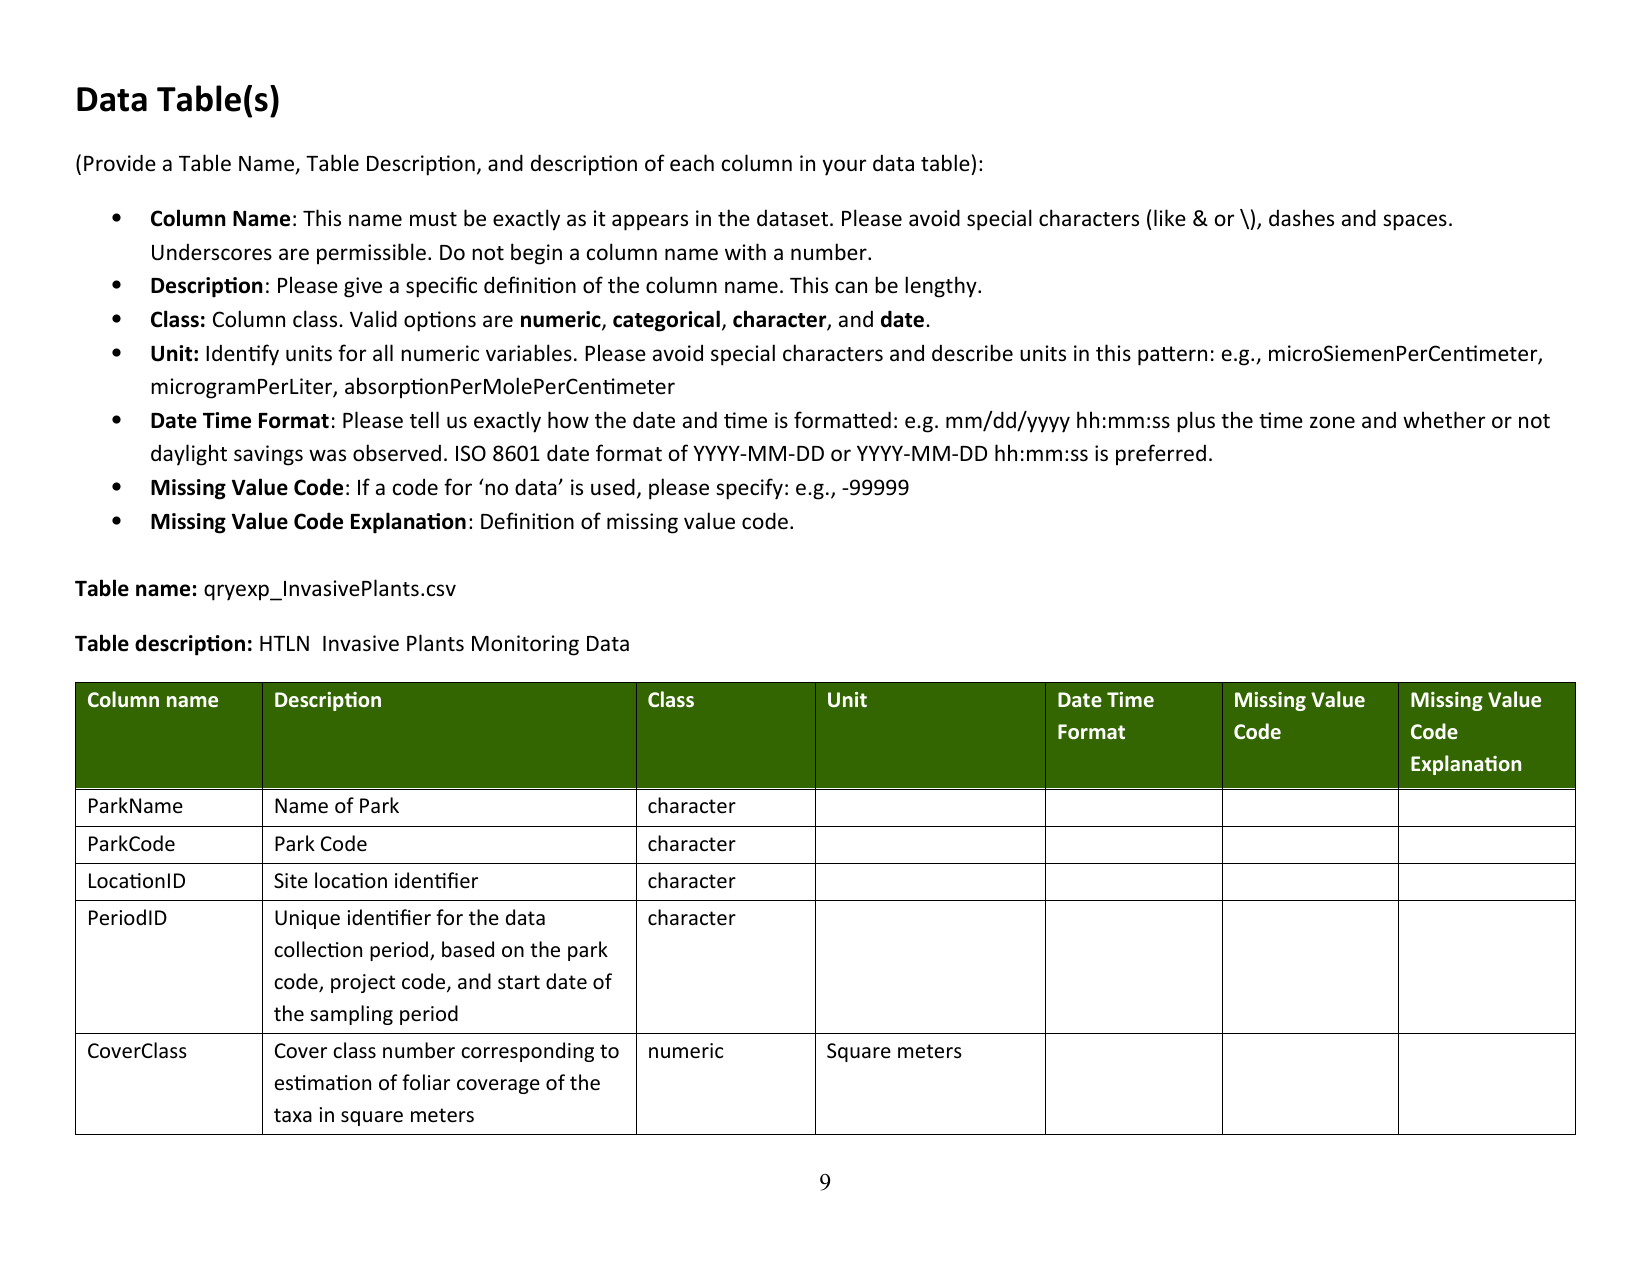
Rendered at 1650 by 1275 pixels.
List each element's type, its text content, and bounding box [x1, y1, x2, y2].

table_cell [1223, 864, 1398, 900]
subtitle Data Table(s) [75, 75, 1575, 121]
table_cell character [637, 864, 815, 900]
table_cell character [637, 901, 815, 1033]
table_cell [1399, 901, 1575, 1033]
table_header Missing Value Code [1223, 683, 1398, 788]
table_cell [1399, 827, 1575, 863]
table_cell [1046, 827, 1222, 863]
table_header Column name [76, 683, 262, 788]
list Class: Column class. Valid options are numeric, categorical, character, and date. [112, 304, 1575, 333]
list Description: Please give a specific definition of the column name. This can be lengthy. [112, 270, 1575, 299]
table_cell [1223, 827, 1398, 863]
table_cell Unique identifier for the data collection period, based on the park code, project code, and start date of the sampling period [263, 901, 636, 1033]
text (Provide a Table Name, Table Description, and description of each column in your data table): [75, 148, 1575, 178]
table_cell [816, 790, 1045, 826]
table_header Description [263, 683, 636, 788]
list Missing Value Code: If a code for ‘no data’ is used, please specify: e.g., -99999 [112, 472, 1575, 501]
table_cell [1046, 790, 1222, 826]
table_cell character [637, 790, 815, 826]
list Unit: Identify units for all numeric variables. Please avoid special characters and describe units in this pattern: e.g., microSiemenPerCentimeter, microgramPerLiter, absorptionPerMolePerCentimeter [112, 338, 1575, 401]
list Date Time Format: Please tell us exactly how the date and time is formatted: e.g. mm/dd/yyyy hh:mm:ss plus the time zone and whether or not daylight savings was observed. ISO 8601 date format of YYYY-MM-DD or YYYY-MM-DD hh:mm:ss is preferred. [112, 405, 1575, 468]
table_cell Square meters [816, 1034, 1045, 1133]
table_cell [1399, 864, 1575, 900]
table_cell Cover class number corresponding to estimation of foliar coverage of the taxa in square meters [263, 1034, 636, 1133]
table_cell [1046, 864, 1222, 900]
table_cell [1223, 790, 1398, 826]
table_cell [1399, 1034, 1575, 1133]
table_cell PeriodID [76, 901, 262, 1033]
table_cell numeric [637, 1034, 815, 1133]
table_cell [816, 901, 1045, 1033]
table_cell Park Code [263, 827, 636, 863]
text Table description: HTLN Invasive Plants Monitoring Data [75, 628, 1575, 657]
table_header Unit [816, 683, 1045, 788]
table_cell [1046, 1034, 1222, 1133]
table_cell [1223, 1034, 1398, 1133]
table_cell ParkCode [76, 827, 262, 863]
table_cell Site location identifier [263, 864, 636, 900]
table_cell CoverClass [76, 1034, 262, 1133]
table_cell ParkName [76, 790, 262, 826]
table_cell character [637, 827, 815, 863]
table_cell [1046, 901, 1222, 1033]
table_header Missing Value Code Explanation [1399, 683, 1575, 788]
list Missing Value Code Explanation: Definition of missing value code. [112, 506, 1575, 535]
table_cell [816, 864, 1045, 900]
table_cell LocationID [76, 864, 262, 900]
table_cell Name of Park [263, 790, 636, 826]
table_cell [1399, 790, 1575, 826]
table_header Class [637, 683, 815, 788]
table_cell [816, 827, 1045, 863]
list Column Name: This name must be exactly as it appears in the dataset. Please avoid special characters (like & or \), dashes and spaces. Underscores are permissible. Do not begin a column name with a number. [112, 203, 1575, 266]
table_cell [1223, 901, 1398, 1033]
table_header Date Time Format [1046, 683, 1222, 788]
text Table name: qryexp_InvasivePlants.csv [75, 573, 1575, 602]
